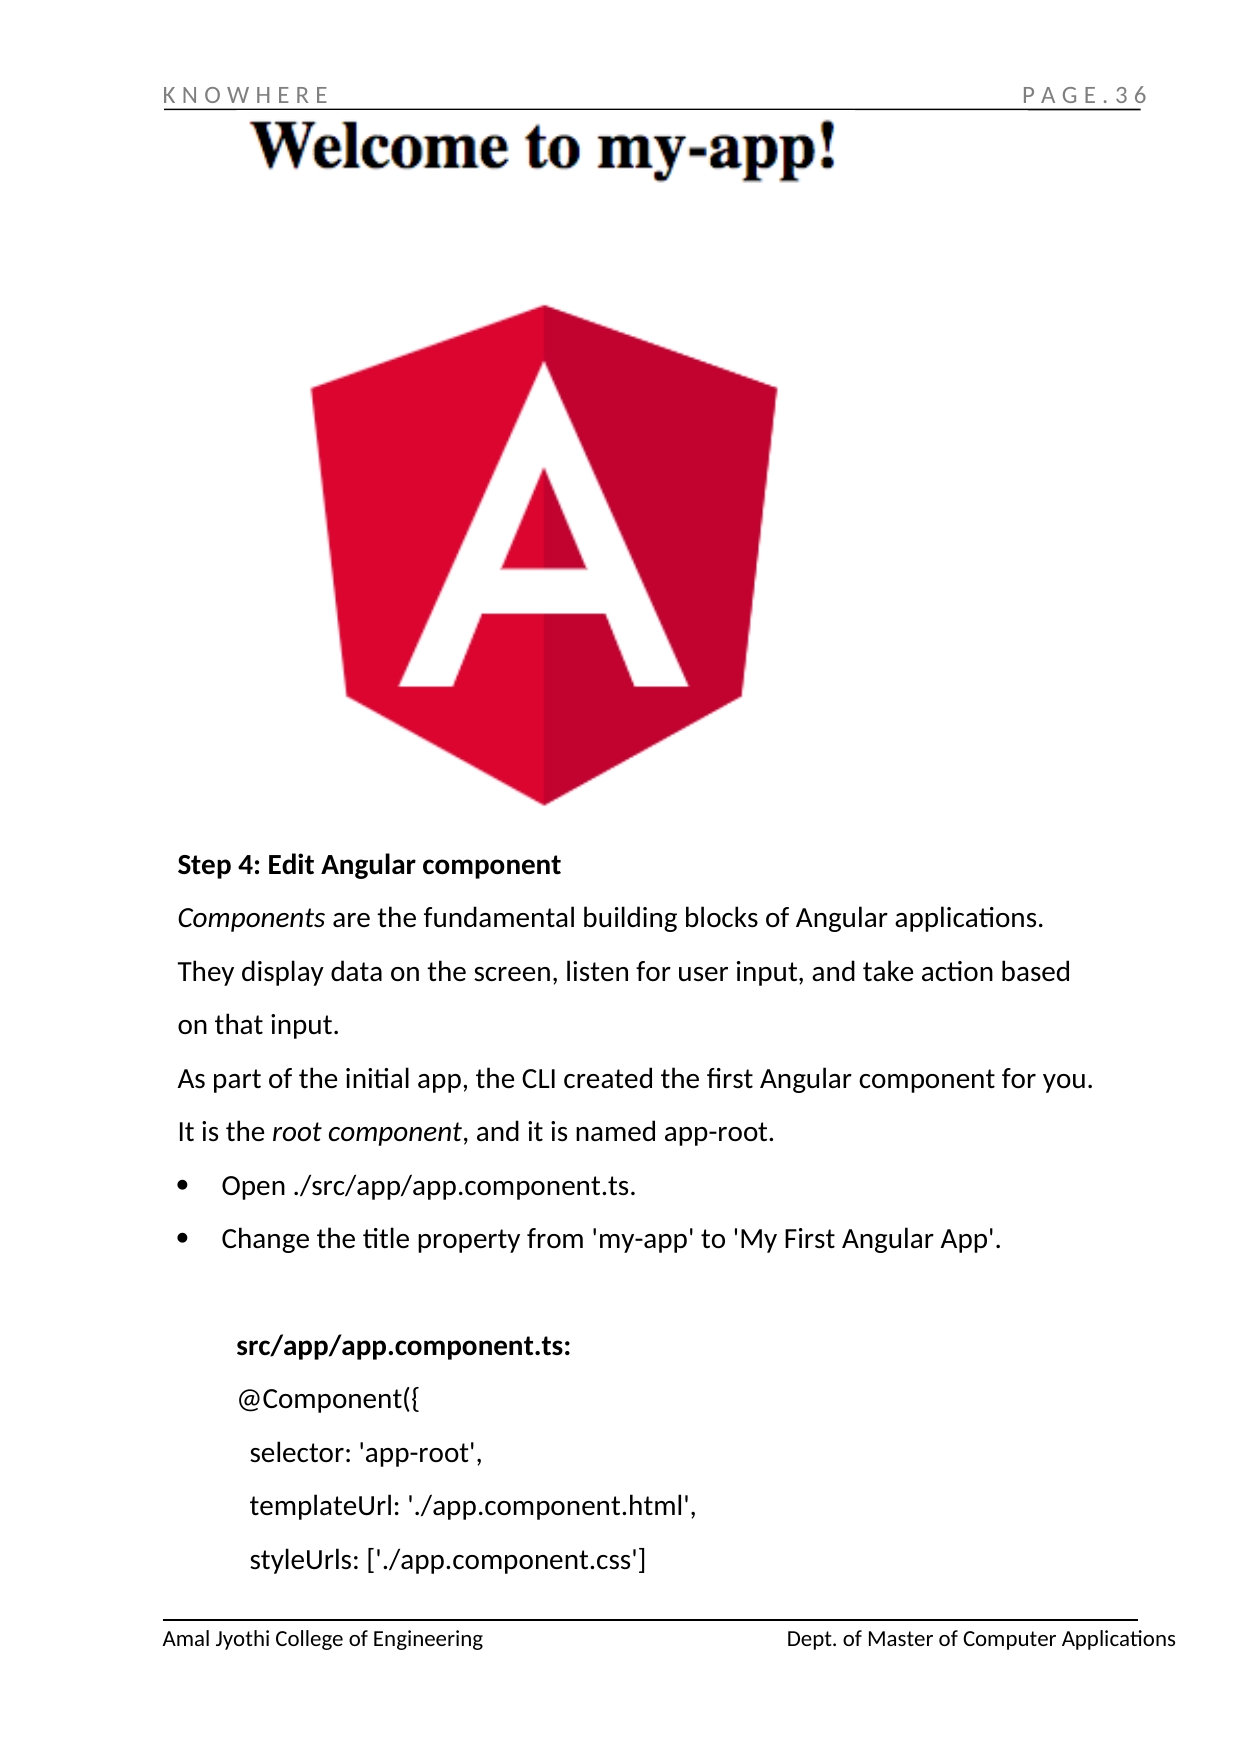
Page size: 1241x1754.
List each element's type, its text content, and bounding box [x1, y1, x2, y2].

text templateUrl: './app.component.html', [236, 1487, 1107, 1523]
list Open ./src/app/app.component.ts. [177, 1167, 1107, 1202]
text selector: 'app-root', [236, 1434, 1107, 1469]
text Components are the fundamental building blocks of Angular applications. They display data on the screen, listen for user input, and take action based on that input. [177, 899, 1107, 1042]
text src/app/app.component.ts: [236, 1327, 1165, 1363]
text Step 4: Edit Angular component [177, 846, 1107, 882]
picture [236, 110, 855, 833]
text As part of the initial app, the CLI created the first Angular component for you. It is the root component, and it is named app-root. [177, 1060, 1107, 1149]
text @Component({ [236, 1381, 1107, 1416]
text styleUrls: ['./app.component.css'] [236, 1541, 1107, 1576]
list Change the title property from 'my-app' to 'My First Angular App'. [177, 1220, 1107, 1256]
